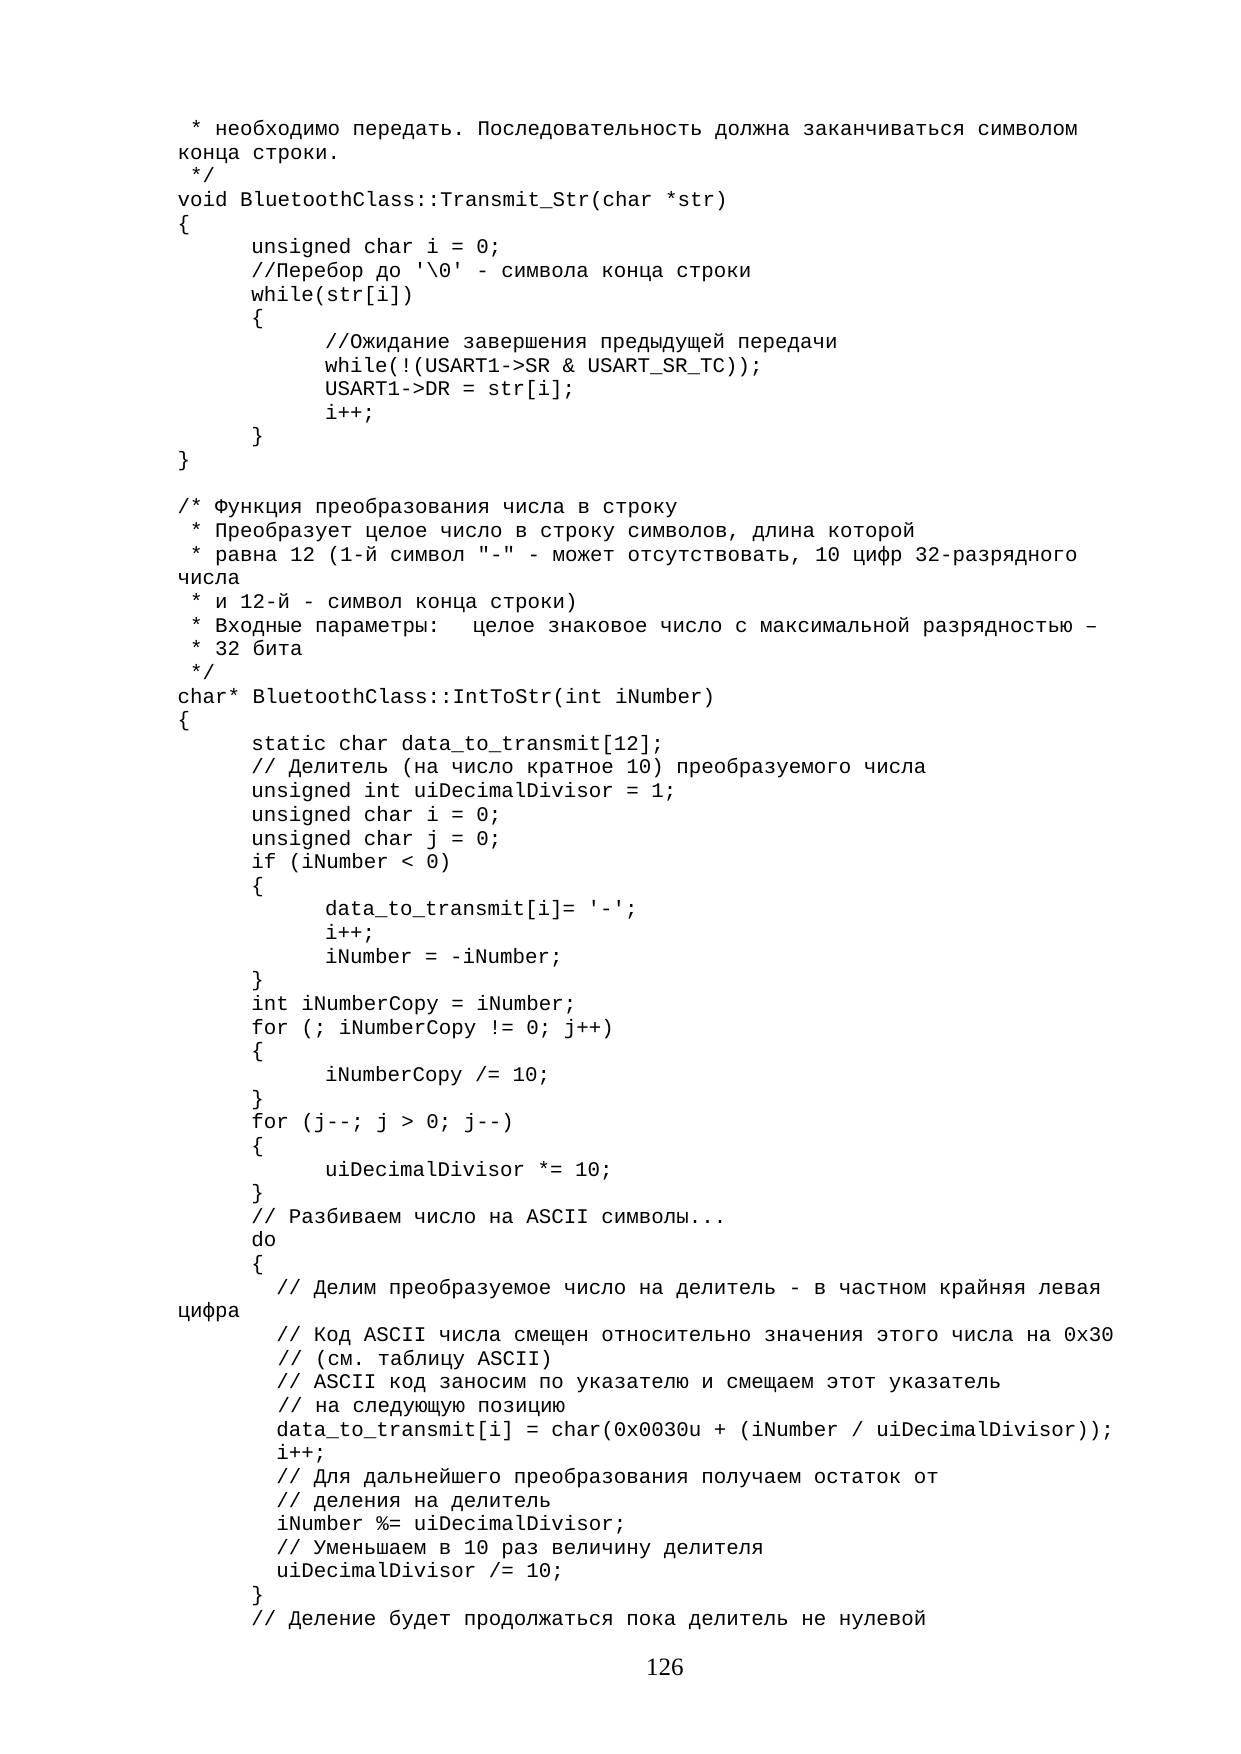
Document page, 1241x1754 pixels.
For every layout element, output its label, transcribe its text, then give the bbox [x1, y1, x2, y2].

text iNumber = -iNumber; [177, 946, 1152, 969]
text } [177, 426, 1152, 449]
text { [177, 709, 1152, 733]
text } [177, 969, 1152, 993]
text static char data_to_transmit[12]; [177, 733, 1152, 757]
text //Ожидание завершения предыдущей передачи [177, 331, 1152, 354]
text data_to_transmit[i]= '-'; [177, 898, 1152, 922]
text * необходимо передать. Последовательность должна заканчиваться символом конца строки. [177, 118, 1152, 165]
text } [177, 449, 1152, 473]
text while(!(USART1->SR & USART_SR_TC)); [177, 354, 1152, 378]
text unsigned int uiDecimalDivisor = 1; [177, 780, 1152, 804]
text i++; [177, 402, 1152, 426]
text uiDecimalDivisor *= 10; [177, 1158, 1152, 1182]
text { [177, 307, 1152, 331]
text //Перебор до '\0' - символа конца строки [177, 260, 1152, 284]
text for (; iNumberCopy != 0; j++) [177, 1017, 1152, 1040]
text * Преобразует целое число в строку символов, длина которой [177, 520, 1152, 544]
text void BluetoothClass::Transmit_Str(char *str) [177, 189, 1152, 213]
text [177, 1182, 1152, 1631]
text char* BluetoothClass::IntToStr(int iNumber) [177, 686, 1152, 709]
text * равна 12 (1-й символ "-" - может отсутствовать, 10 цифр 32-разрядного числа [177, 544, 1152, 591]
text unsigned char i = 0; [177, 236, 1152, 260]
text while(str[i]) [177, 284, 1152, 307]
text */ [177, 662, 1152, 686]
text unsigned char j = 0; [177, 827, 1152, 851]
text * 32 бита [177, 638, 1152, 662]
text for (j--; j > 0; j--) [177, 1111, 1152, 1135]
text * Входные параметры: целое знаковое число с максимальной разрядностью – [177, 615, 1152, 638]
text { [177, 1040, 1152, 1064]
text // Делитель (на число кратное 10) преобразуемого числа [177, 757, 1152, 780]
text /* Функция преобразования числа в строку [177, 496, 1152, 520]
text int iNumberCopy = iNumber; [177, 993, 1152, 1017]
text i++; [177, 922, 1152, 946]
text unsigned char i = 0; [177, 804, 1152, 827]
text iNumberCopy /= 10; [177, 1064, 1152, 1088]
text { [177, 1135, 1152, 1158]
text * и 12-й - символ конца строки) [177, 591, 1152, 615]
text { [177, 213, 1152, 236]
text if (iNumber < 0) [177, 851, 1152, 875]
text USART1->DR = str[i]; [177, 378, 1152, 402]
text { [177, 875, 1152, 898]
text } [177, 1088, 1152, 1111]
text */ [177, 165, 1152, 189]
